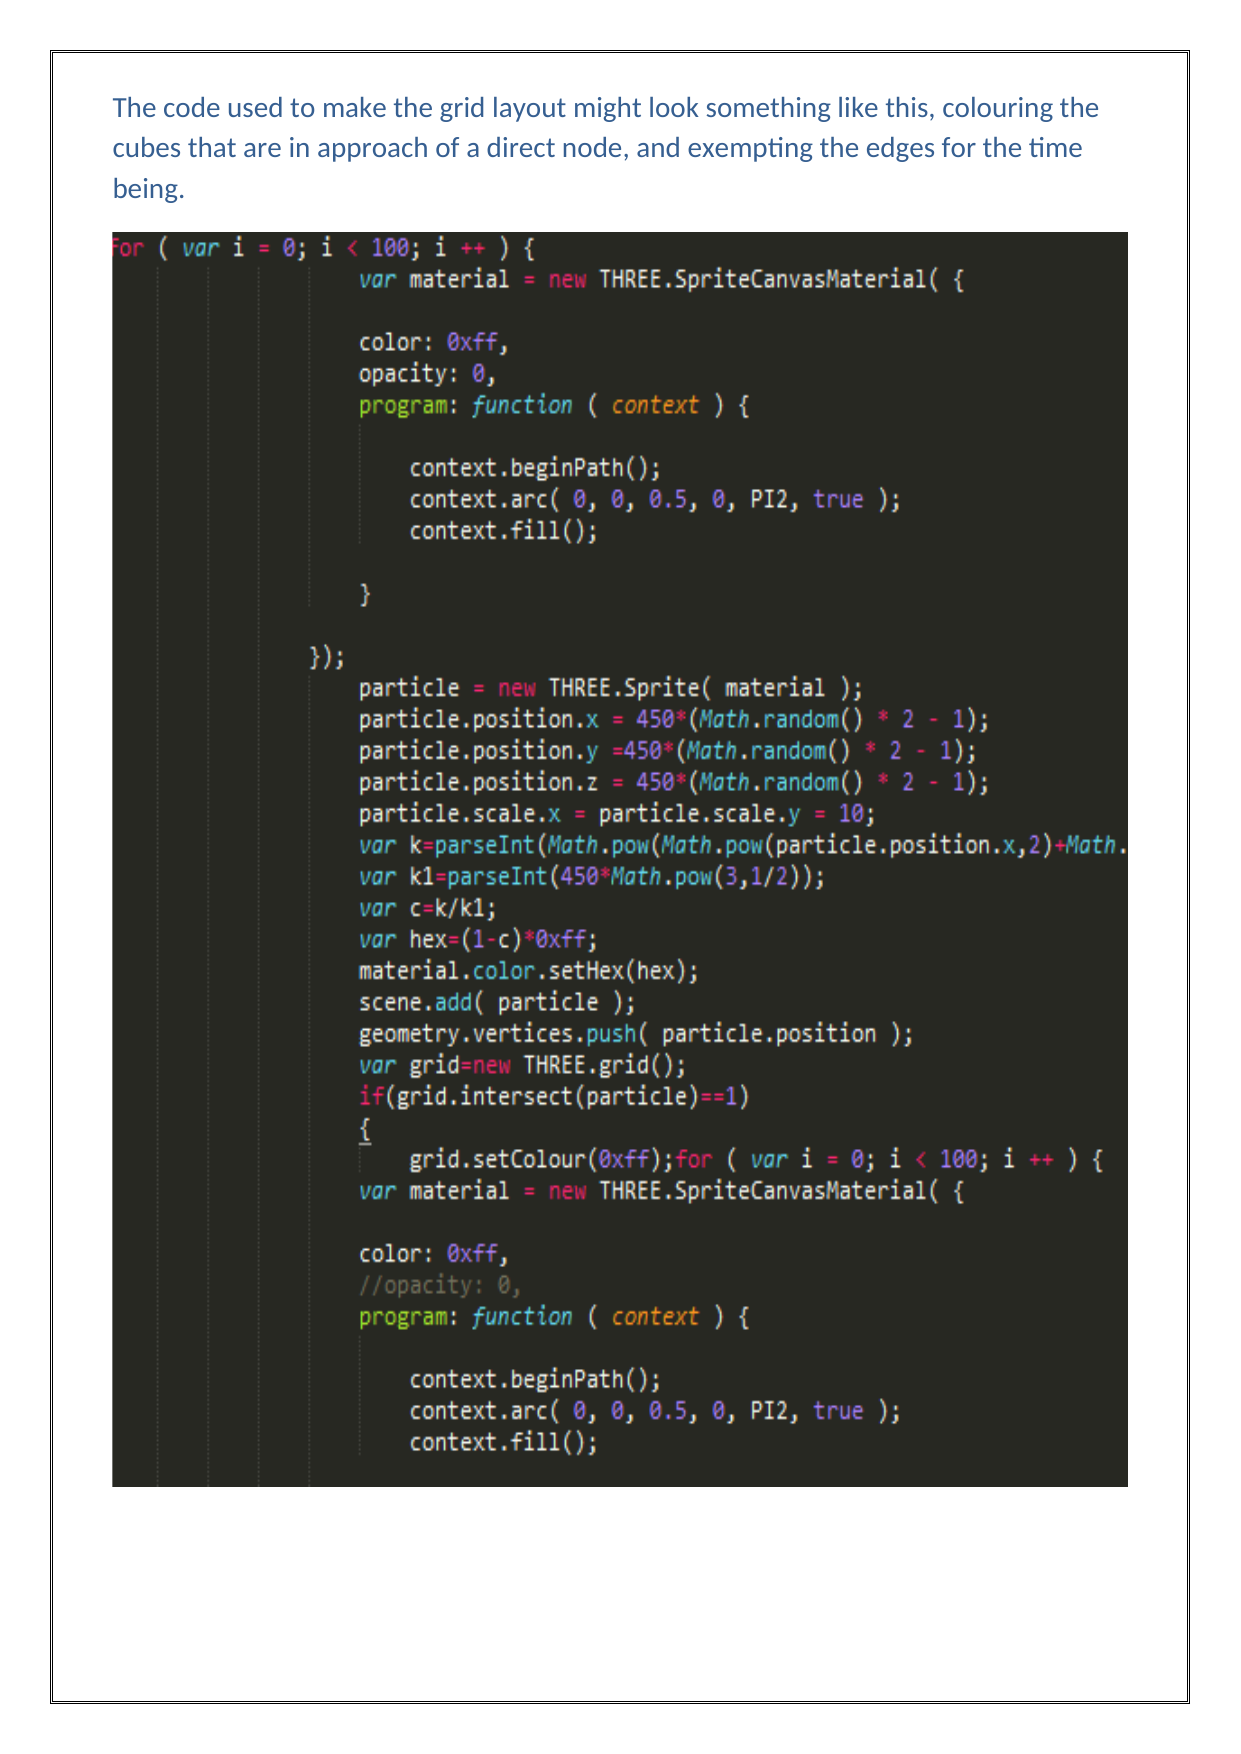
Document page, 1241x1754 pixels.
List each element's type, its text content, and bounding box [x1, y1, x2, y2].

picture [112, 232, 1128, 1487]
text The code used to make the grid layout might look something like this, colouring the cubes that are in approach of a direct node, and exempting the edges for the time being. [112, 89, 1128, 206]
